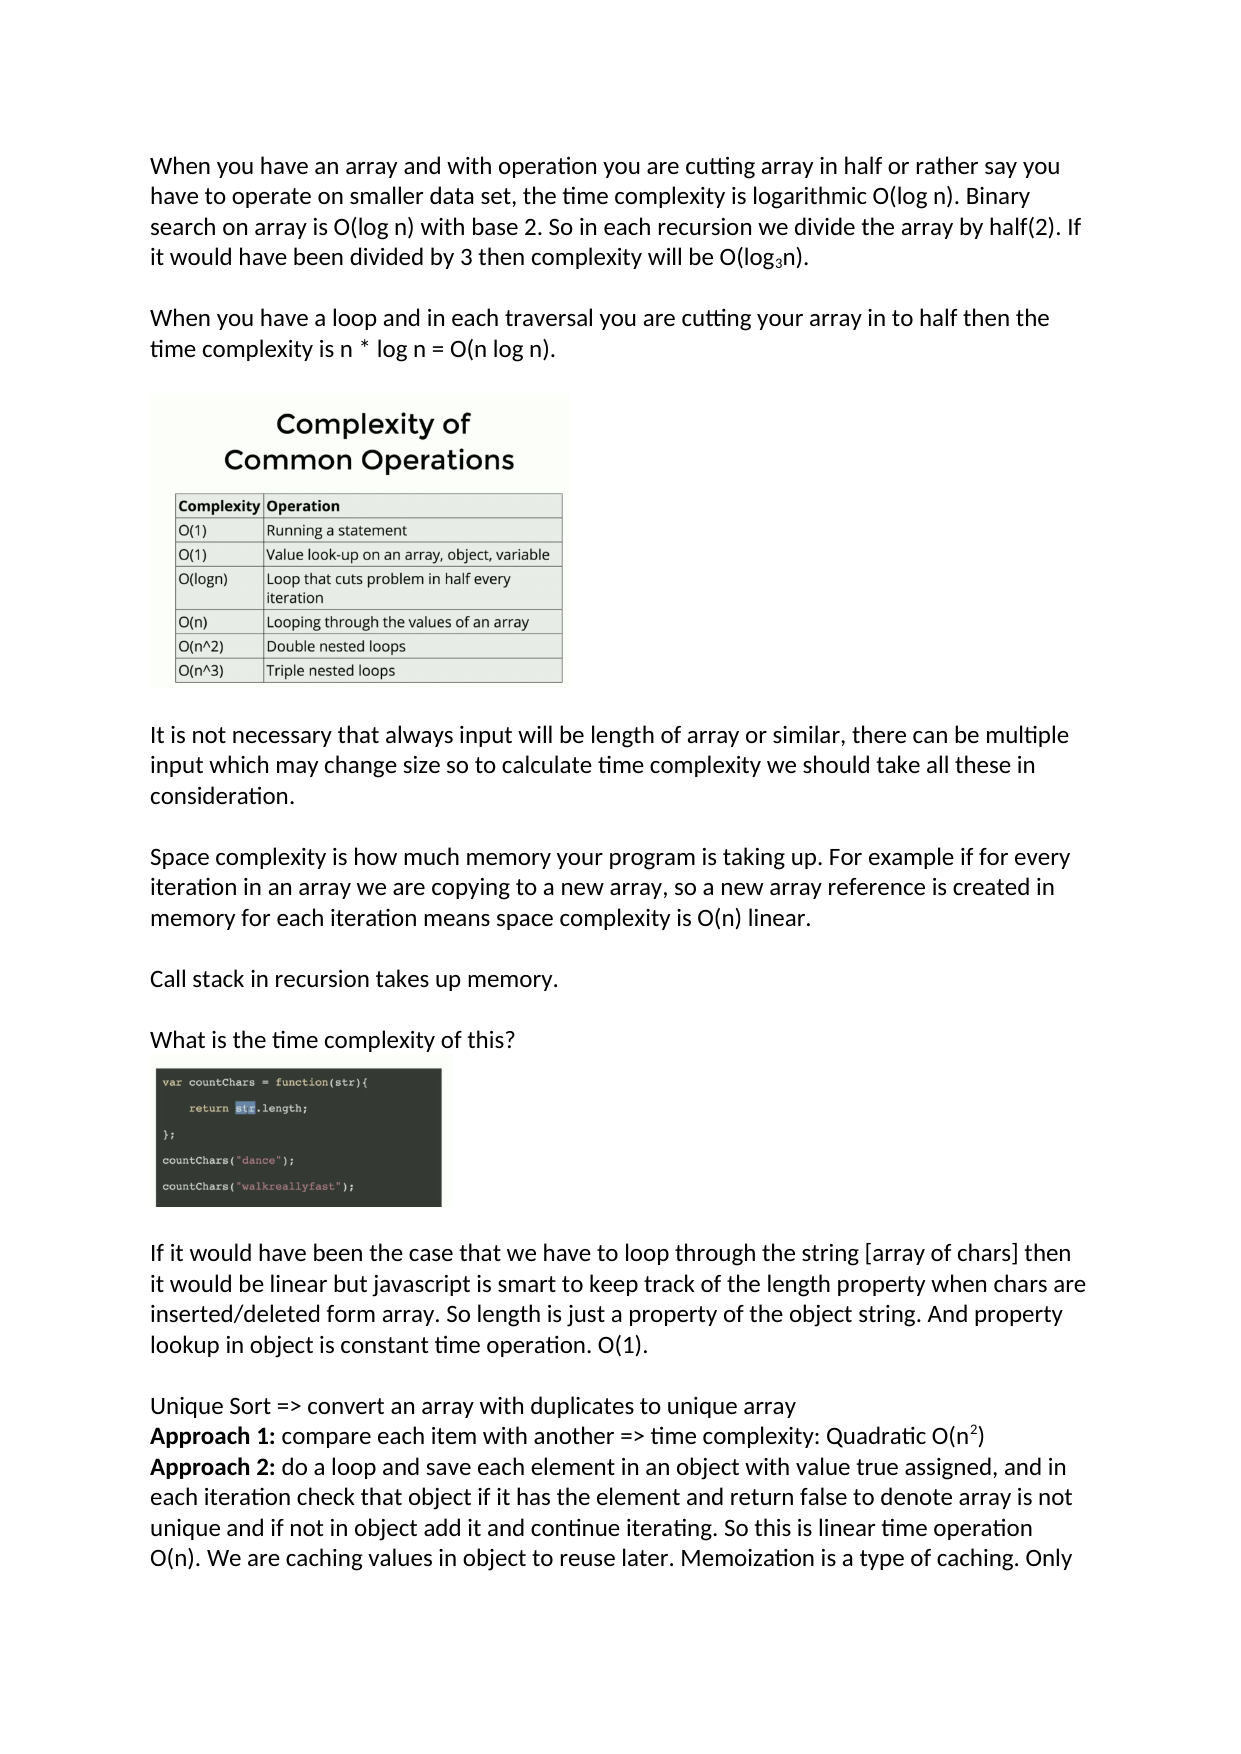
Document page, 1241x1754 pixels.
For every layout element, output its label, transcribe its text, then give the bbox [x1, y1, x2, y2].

text When you have an array and with operation you are cutting array in half or rather say you have to operate on smaller data set, the time complexity is logarithmic O(log n). Binary search on array is O(log n) with base 2. So in each recursion we divide the array by half(2). If it would have been divided by 3 then complexity will be O(log3n). [150, 150, 1090, 272]
text Space complexity is how much memory your program is taking up. For example if for every iteration in an array we are copying to a new array, so a new array reference is created in memory for each iteration means space complexity is O(n) linear. [150, 841, 1090, 932]
text Call stack in recursion takes up memory. [150, 963, 1090, 993]
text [150, 1451, 1090, 1573]
text It is not necessary that always input will be length of array or similar, there can be multiple input which may change size so to calculate time complexity we should take all these in consideration. [150, 719, 1090, 810]
text Unique Sort => convert an array with duplicates to unique array [150, 1390, 1090, 1420]
text If it would have been the case that we have to loop through the string [array of chars] then it would be linear but javascript is smart to keep track of the length property when chars are inserted/deleted form array. So length is just a property of the object string. And property lookup in object is constant time operation. O(1). [150, 1237, 1090, 1359]
picture [150, 394, 570, 689]
text Approach 1: compare each item with another => time complexity: Quadratic O(n2) [150, 1420, 1090, 1451]
text When you have a loop and in each traversal you are cutting your array in to half then the time complexity is n * log n = O(n log n). [150, 303, 1090, 364]
text What is the time complexity of this? [150, 1024, 1090, 1054]
picture [150, 1054, 454, 1207]
